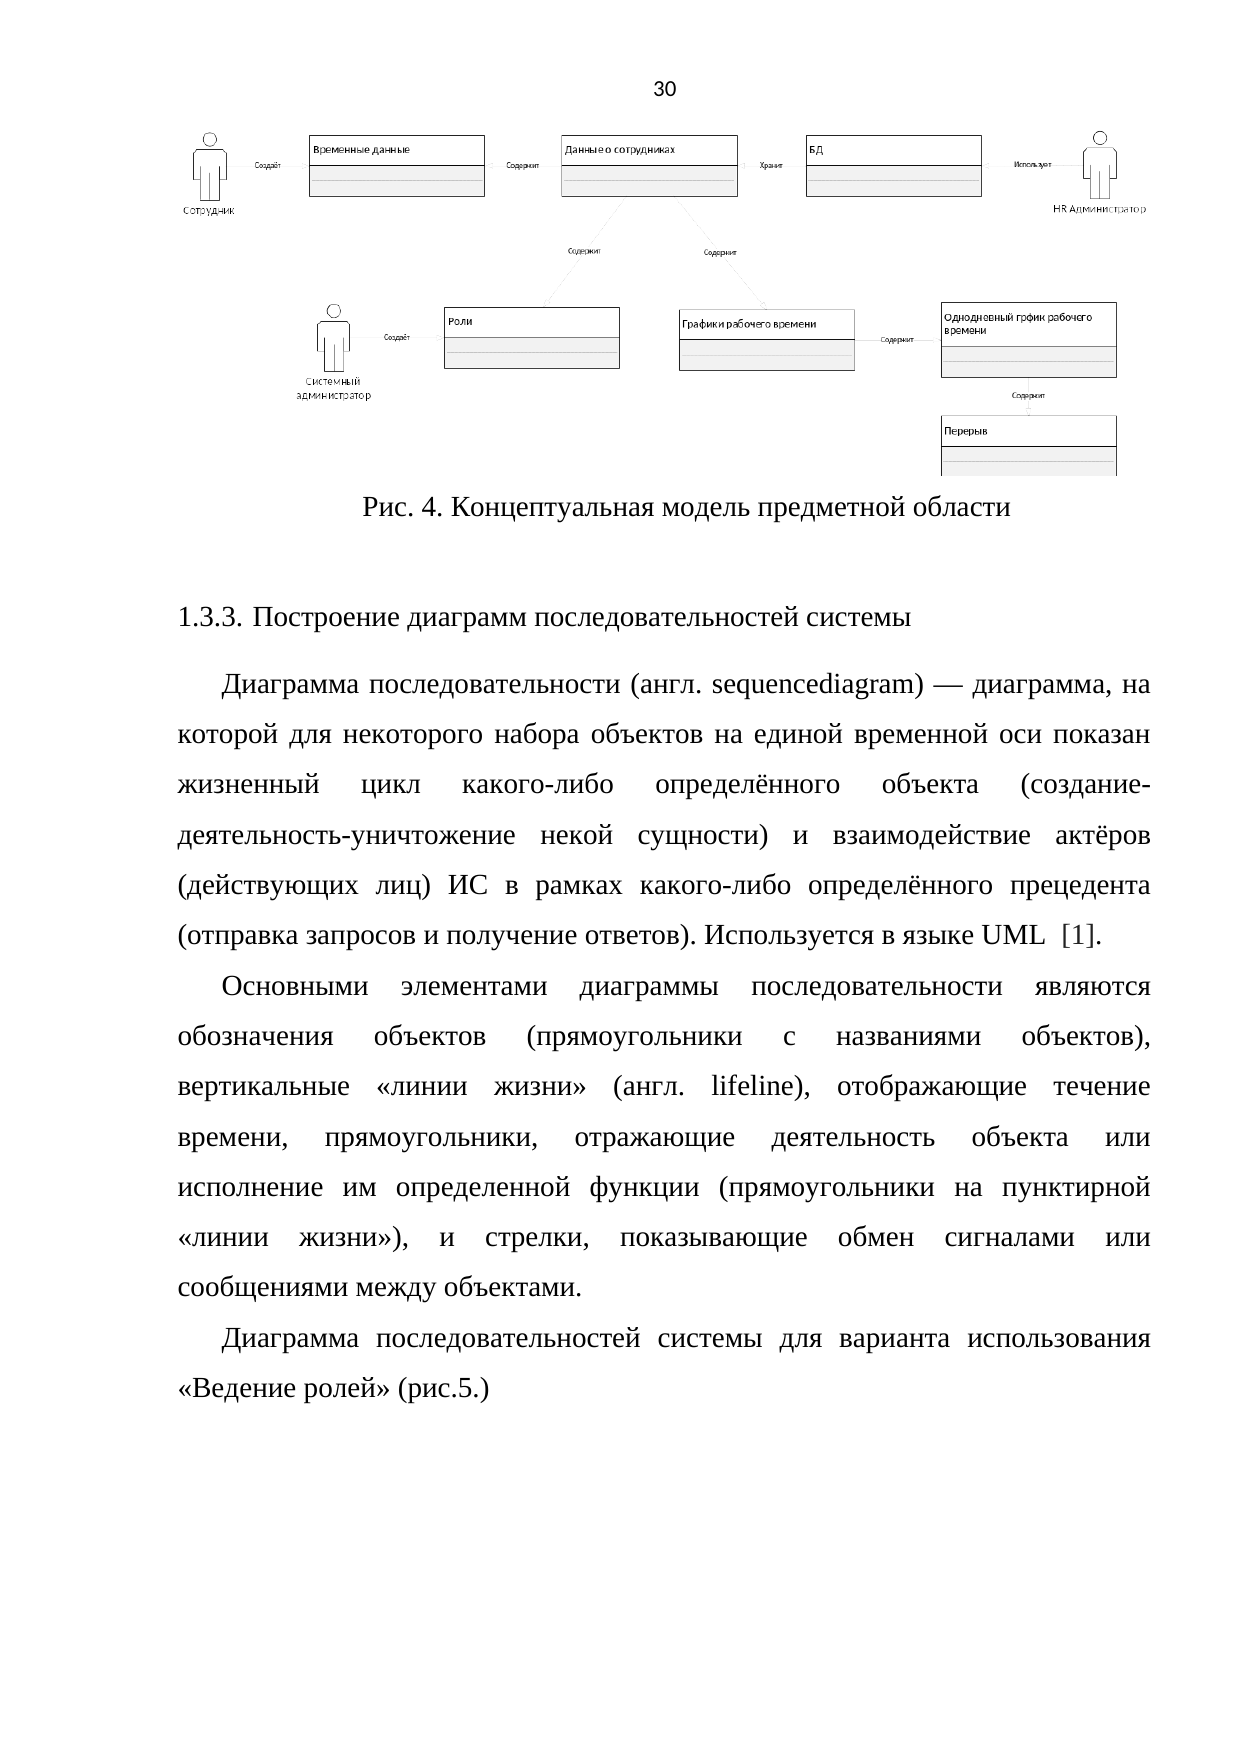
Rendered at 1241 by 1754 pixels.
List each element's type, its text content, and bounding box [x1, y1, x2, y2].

list Рис. 4. Концептуальная модель предметной области [177, 489, 1152, 523]
text Основными элементами диаграммы последовательности являются обозначения объектов (прямоугольники с названиями объектов), вертикальные «линии жизни» (англ. lifeline), отображающие течение времени, прямоугольники, отражающие деятельность объекта или исполнение им определенной функции (прямоугольники на пунктирной «линии жизни»), и стрелки, показывающие обмен сигналами или сообщениями между объектами. [177, 968, 1152, 1303]
text Диаграмма последовательности (англ. sequencediagram) — диаграмма, на которой для некоторого набора объектов на единой временной оси показан жизненный цикл какого-либо определённого объекта (создание-деятельность-уничтожение некой сущности) и взаимодействие актёров (действующих лиц) ИС в рамках какого-либо определённого прецедента (отправка запросов и получение ответов). Используется в языке UML [1]. [177, 666, 1152, 951]
text Диаграмма последовательностей системы для варианта использования «Ведение ролей» (рис.5.) [177, 1320, 1152, 1404]
list Построение диаграмм последовательностей системы [177, 599, 1152, 632]
